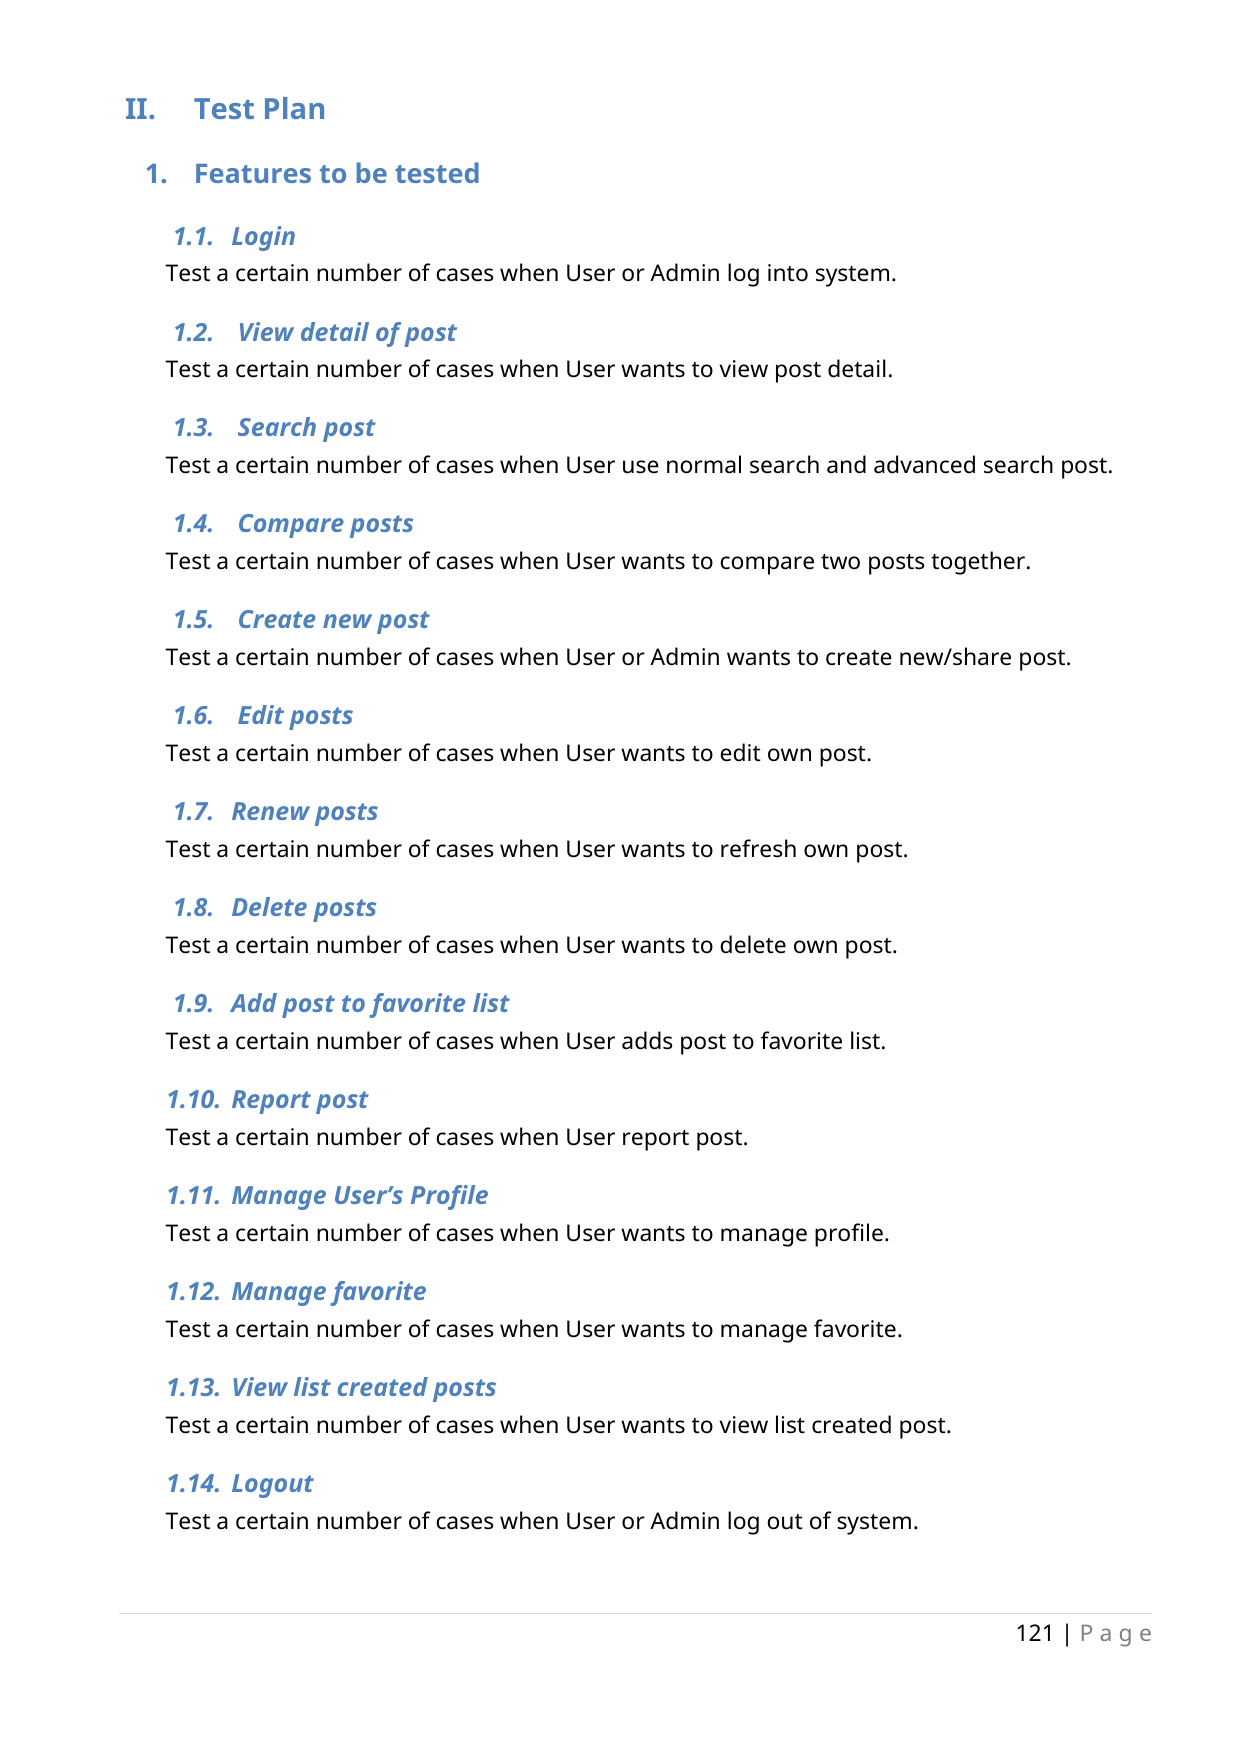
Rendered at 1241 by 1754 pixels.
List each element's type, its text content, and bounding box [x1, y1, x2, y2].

subtitle Manage User’s Profile [193, 1178, 1152, 1212]
subtitle Report post [193, 1082, 1152, 1116]
subtitle View detail of post [193, 314, 1152, 348]
subtitle Renew posts [193, 794, 1152, 828]
text Test a certain number of cases when User or Admin log out of system. [118, 1504, 1152, 1536]
subtitle Add post to favorite list [193, 986, 1152, 1020]
subtitle Create new post [193, 602, 1152, 636]
subtitle Compare posts [193, 506, 1152, 540]
subtitle View list created posts [193, 1369, 1152, 1403]
subtitle Logout [193, 1465, 1152, 1499]
subtitle Search post [193, 410, 1152, 444]
subtitle Features to be tested [156, 155, 1152, 192]
text Test a certain number of cases when User wants to compare two posts together. [118, 545, 1152, 576]
subtitle Test Plan [156, 88, 1152, 128]
text Test a certain number of cases when User wants to refresh own post. [118, 833, 1152, 864]
subtitle Delete posts [193, 890, 1152, 924]
text Test a certain number of cases when User adds post to favorite list. [118, 1025, 1152, 1056]
text Test a certain number of cases when User wants to view list created post. [118, 1409, 1152, 1440]
subtitle Edit posts [193, 698, 1152, 732]
subtitle Manage favorite [193, 1273, 1152, 1308]
text Test a certain number of cases when User wants to view post detail. [118, 353, 1152, 384]
text Test a certain number of cases when User wants to edit own post. [118, 737, 1152, 768]
text Test a certain number of cases when User wants to manage profile. [118, 1217, 1152, 1248]
text Test a certain number of cases when User report post. [118, 1121, 1152, 1152]
subtitle Login [193, 218, 1152, 252]
text Test a certain number of cases when User or Admin log into system. [118, 257, 1152, 289]
text Test a certain number of cases when User wants to manage favorite. [118, 1313, 1152, 1344]
text Test a certain number of cases when User use normal search and advanced search post. [118, 449, 1152, 481]
text Test a certain number of cases when User wants to delete own post. [118, 929, 1152, 960]
text Test a certain number of cases when User or Admin wants to create new/share post. [118, 641, 1152, 672]
